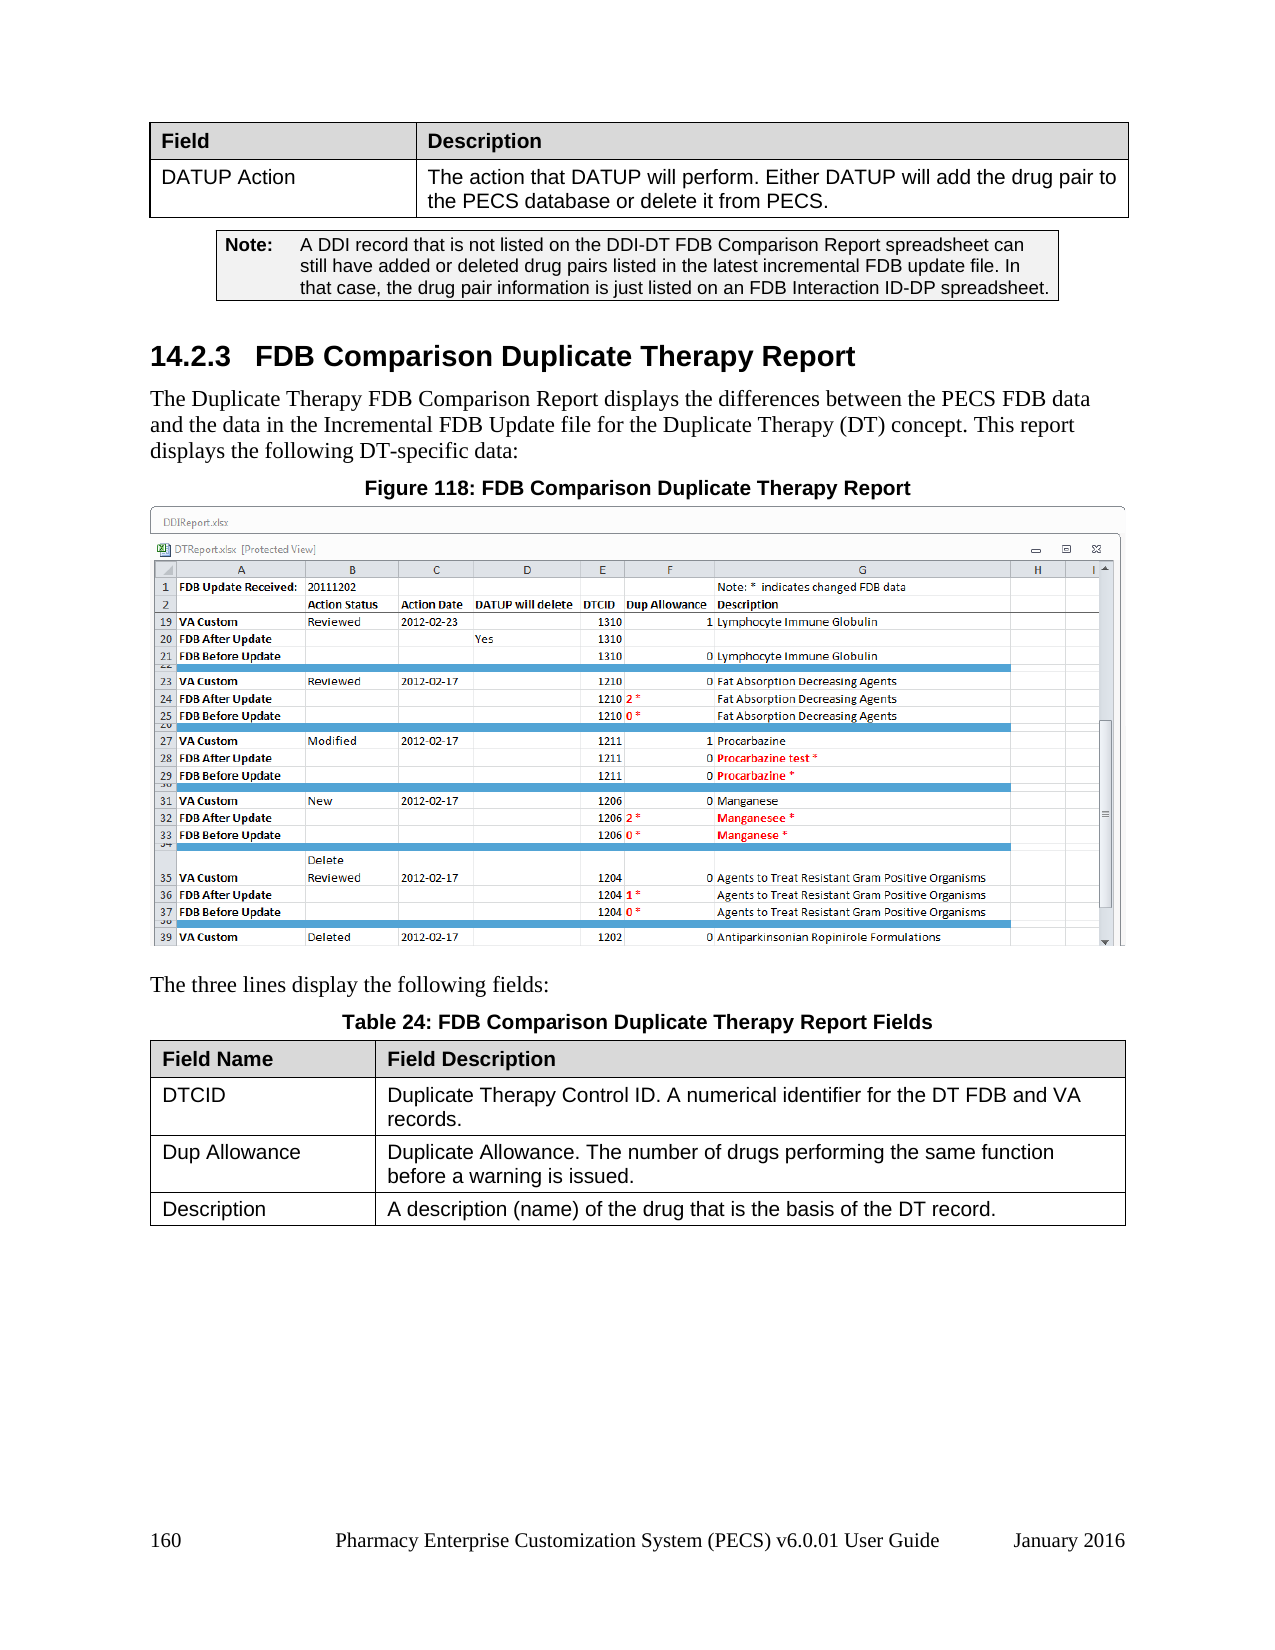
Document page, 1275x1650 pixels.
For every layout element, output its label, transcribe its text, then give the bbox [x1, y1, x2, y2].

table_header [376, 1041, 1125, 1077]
text The Duplicate Therapy FDB Comparison Report displays the differences between the PECS FDB data and the data in the Incremental FDB Update file for the Duplicate Therapy (DT) concept. This report displays the following DT-specific data: [150, 385, 1125, 464]
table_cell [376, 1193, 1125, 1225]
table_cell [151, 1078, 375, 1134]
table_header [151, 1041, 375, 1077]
text The three lines display the following fields: [150, 971, 1125, 997]
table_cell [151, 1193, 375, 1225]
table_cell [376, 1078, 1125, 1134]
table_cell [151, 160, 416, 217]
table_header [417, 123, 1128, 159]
picture [150, 506, 1125, 946]
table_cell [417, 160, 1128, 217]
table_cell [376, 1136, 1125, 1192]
text Note: A DDI record that is not listed on the DDI-DT FDB Comparison Report spreadsheet can still have added or deleted drug pairs listed in the latest incremental FDB update file. In that case, the drug pair information is just listed on an FDB Interaction ID-DP spreadsheet. [217, 231, 1058, 300]
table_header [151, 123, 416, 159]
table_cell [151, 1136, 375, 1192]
subtitle FDB Comparison Duplicate Therapy Report [150, 339, 1125, 372]
